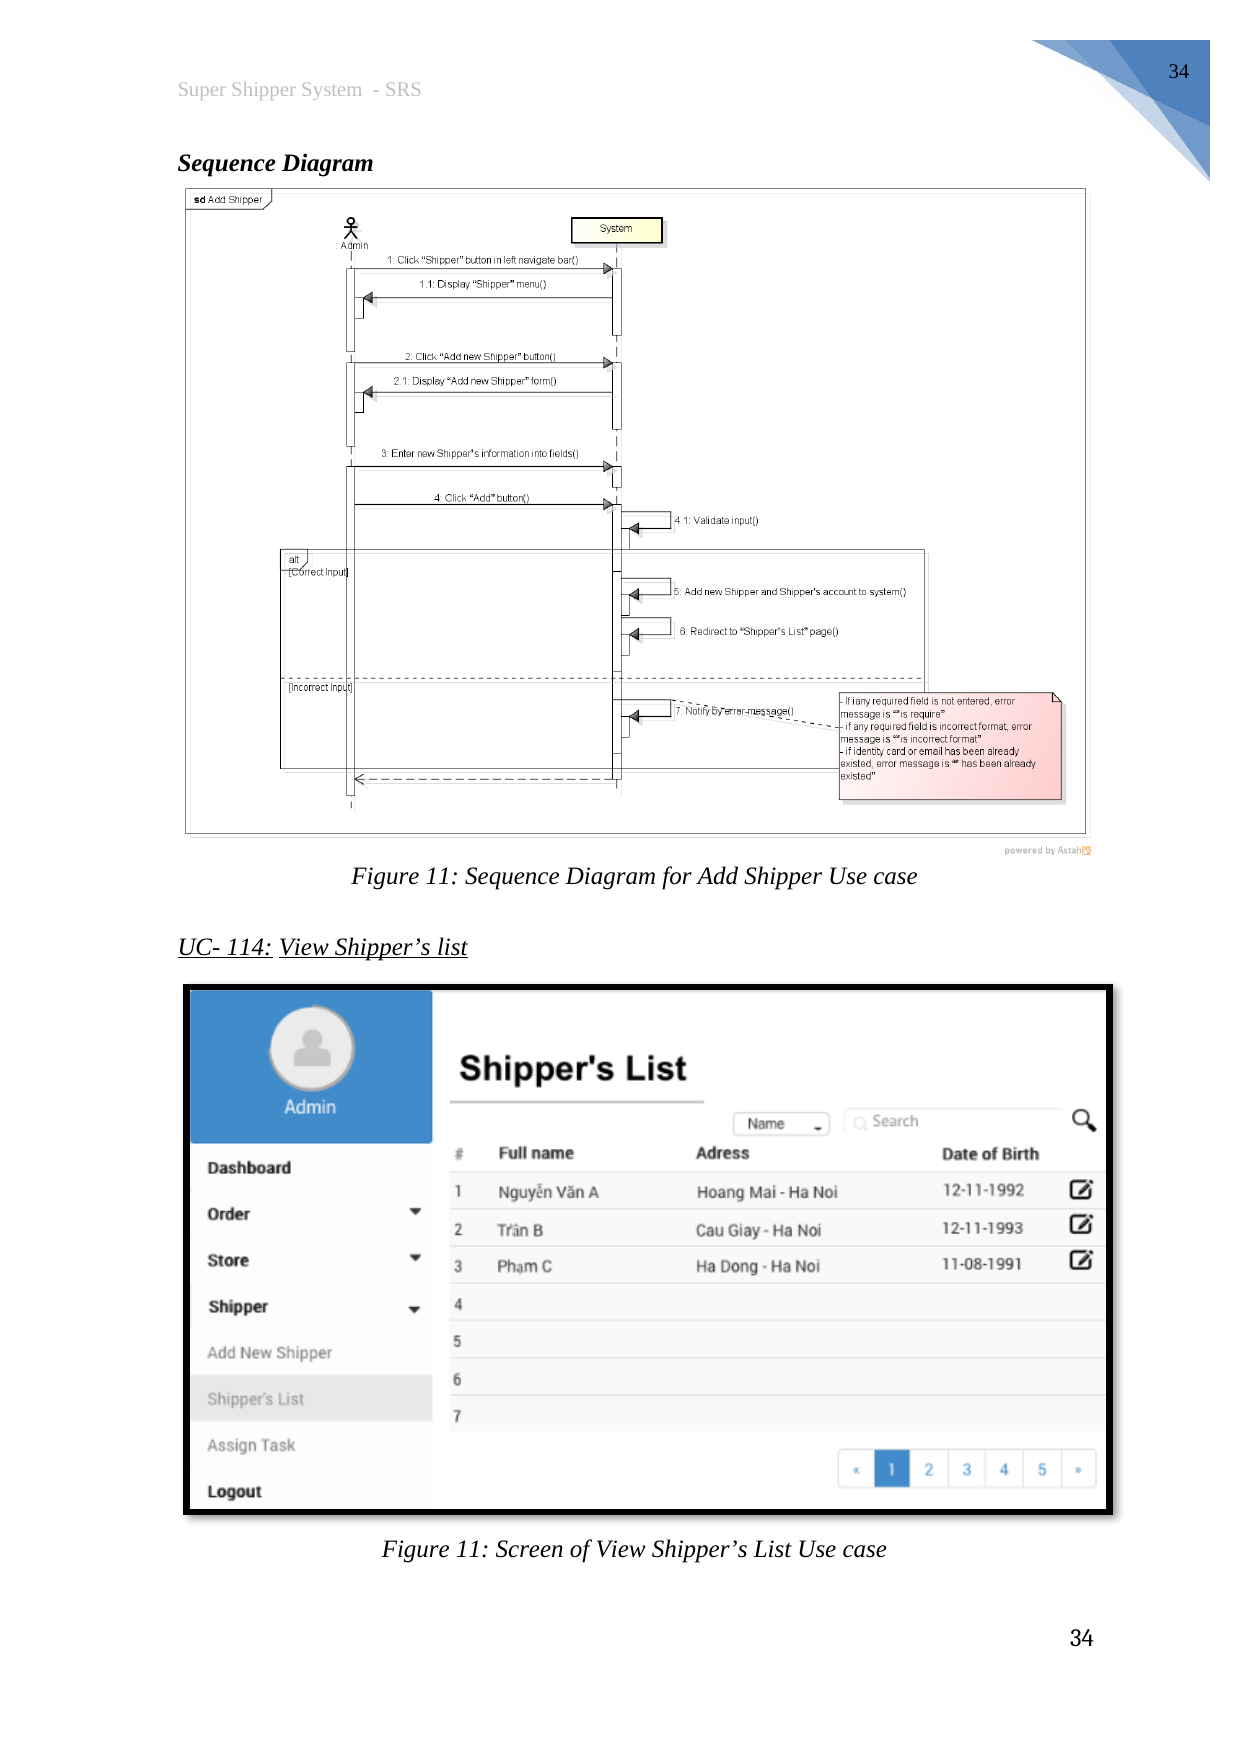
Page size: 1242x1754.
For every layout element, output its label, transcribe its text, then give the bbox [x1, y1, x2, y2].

picture [177, 40, 1210, 858]
text Figure 11: Sequence Diagram for Add Shipper Use case [177, 861, 1094, 890]
text Figure 11: Screen of View Shipper’s List Use case [177, 1534, 1094, 1563]
subtitle UC- 114: View Shipper’s list [177, 932, 1094, 961]
picture [190, 990, 1106, 1509]
text Sequence Diagram [177, 148, 1094, 176]
